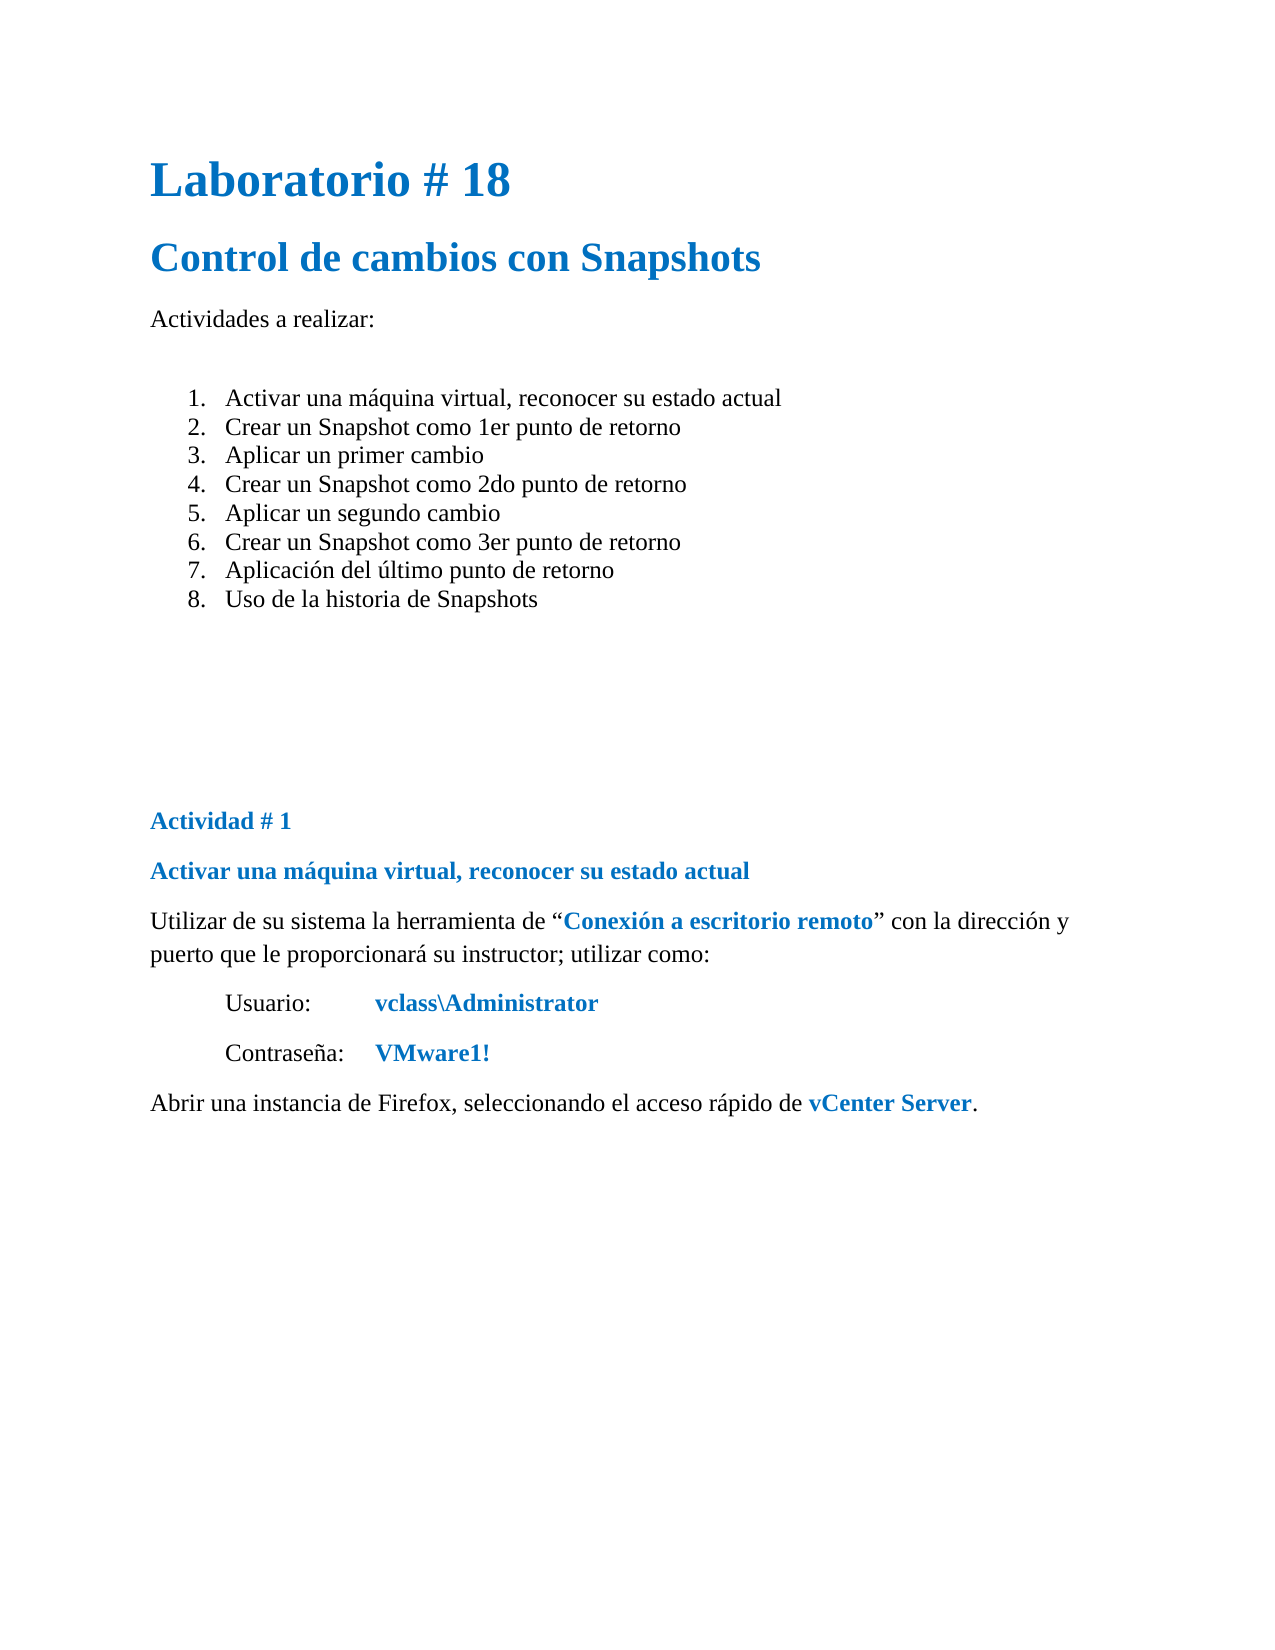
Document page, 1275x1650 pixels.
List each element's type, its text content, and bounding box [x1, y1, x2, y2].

list Activar una máquina virtual, reconocer su estado actual [187, 383, 1125, 412]
list Uso de la historia de Snapshots [187, 584, 1125, 613]
text Control de cambios con Snapshots [150, 233, 1125, 281]
text Usuario: vclass\Administrator [225, 988, 1125, 1017]
list Crear un Snapshot como 3er punto de retorno [187, 527, 1125, 555]
list Crear un Snapshot como 2do punto de retorno [187, 469, 1125, 498]
text Actividad # 1 [150, 806, 1125, 835]
list Aplicar un segundo cambio [187, 498, 1125, 527]
text Contraseña: VMware1! [225, 1038, 1125, 1067]
list Aplicación del último punto de retorno [187, 555, 1125, 584]
text Activar una máquina virtual, reconocer su estado actual [150, 856, 1125, 885]
text Utilizar de su sistema la herramienta de “Conexión a escritorio remoto” con la dirección y puerto que le proporcionará su instructor; utilizar como: [150, 906, 1125, 967]
list Crear un Snapshot como 1er punto de retorno [187, 412, 1125, 440]
list Aplicar un primer cambio [187, 440, 1125, 469]
text Laboratorio # 18 [150, 150, 1125, 207]
text Actividades a realizar: [150, 304, 1125, 333]
text Abrir una instancia de Firefox, seleccionando el acceso rápido de vCenter Server. [150, 1088, 1125, 1117]
